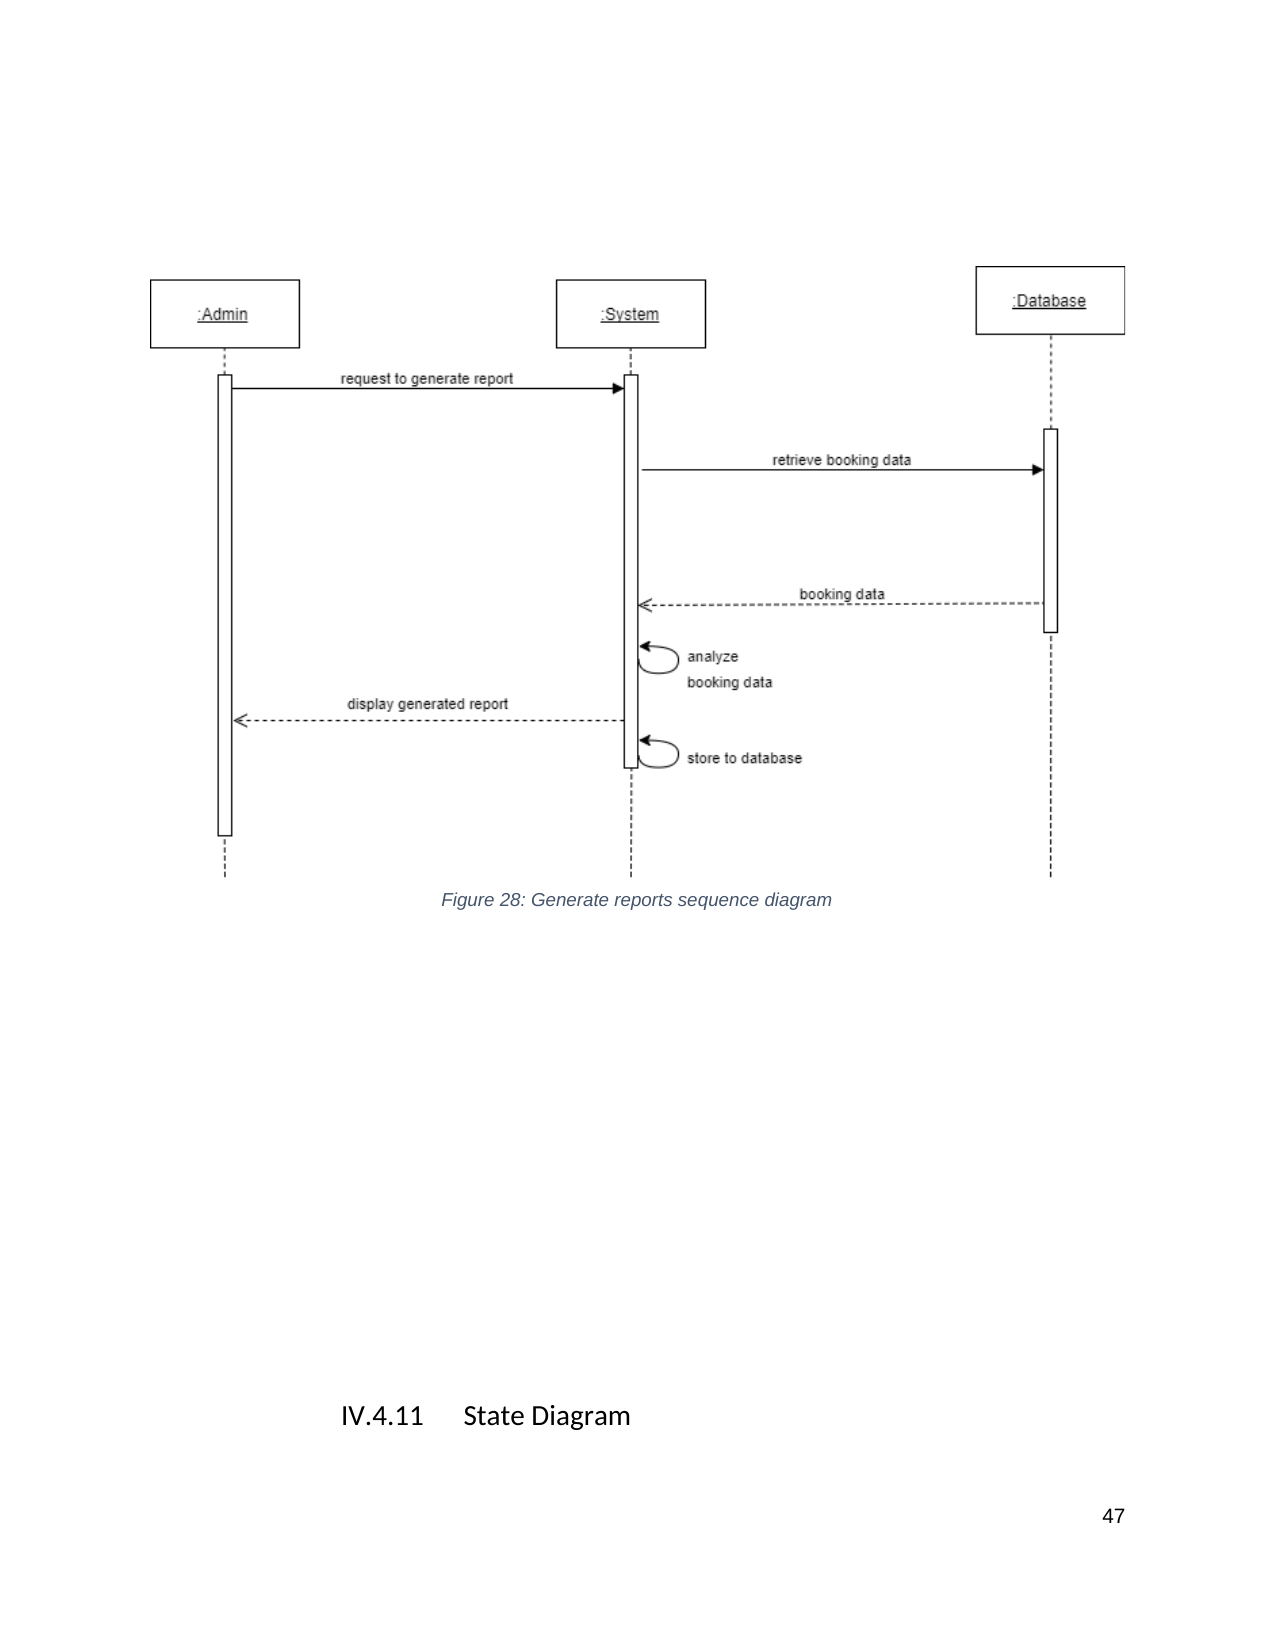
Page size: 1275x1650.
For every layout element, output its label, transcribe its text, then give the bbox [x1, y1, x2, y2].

picture [150, 266, 1125, 880]
subtitle State Diagram [341, 1397, 1125, 1433]
